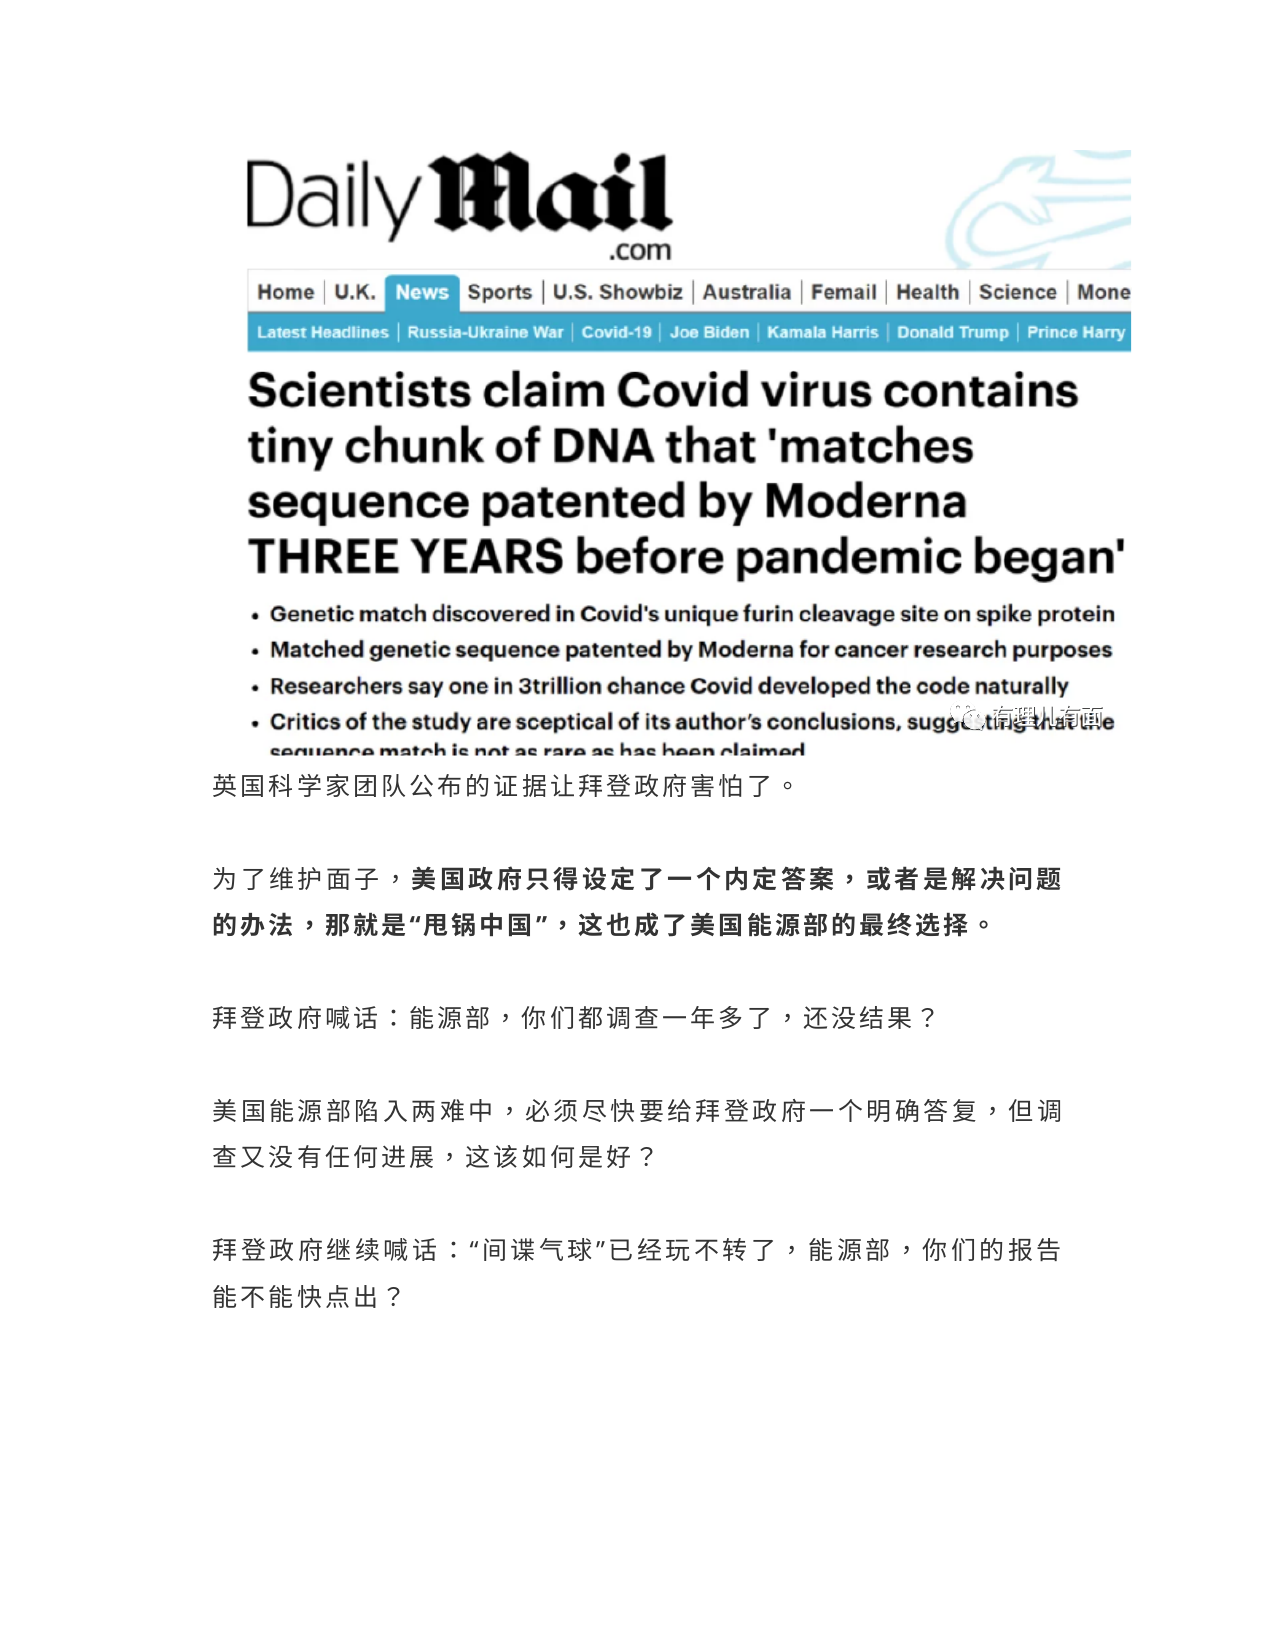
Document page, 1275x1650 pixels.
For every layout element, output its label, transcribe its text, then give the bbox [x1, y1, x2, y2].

text 拜登政府喊话：能源部，你们都调查一年多了，还没结果？ [212, 988, 1062, 1035]
text 英国科学家团队公布的证据让拜登政府害怕了。 [212, 756, 1062, 802]
text 为了维护面子，美国政府只得设定了一个内定答案，或者是解决问题的办法，那就是“甩锅中国”，这也成了美国能源部的最终选择。 [212, 849, 1062, 942]
picture [231, 150, 1132, 756]
text 拜登政府继续喊话：“间谍气球”已经玩不转了，能源部，你们的报告能不能快点出？ [212, 1221, 1062, 1313]
text 美国能源部陷入两难中，必须尽快要给拜登政府一个明确答复，但调查又没有任何进展，这该如何是好？ [212, 1081, 1062, 1174]
